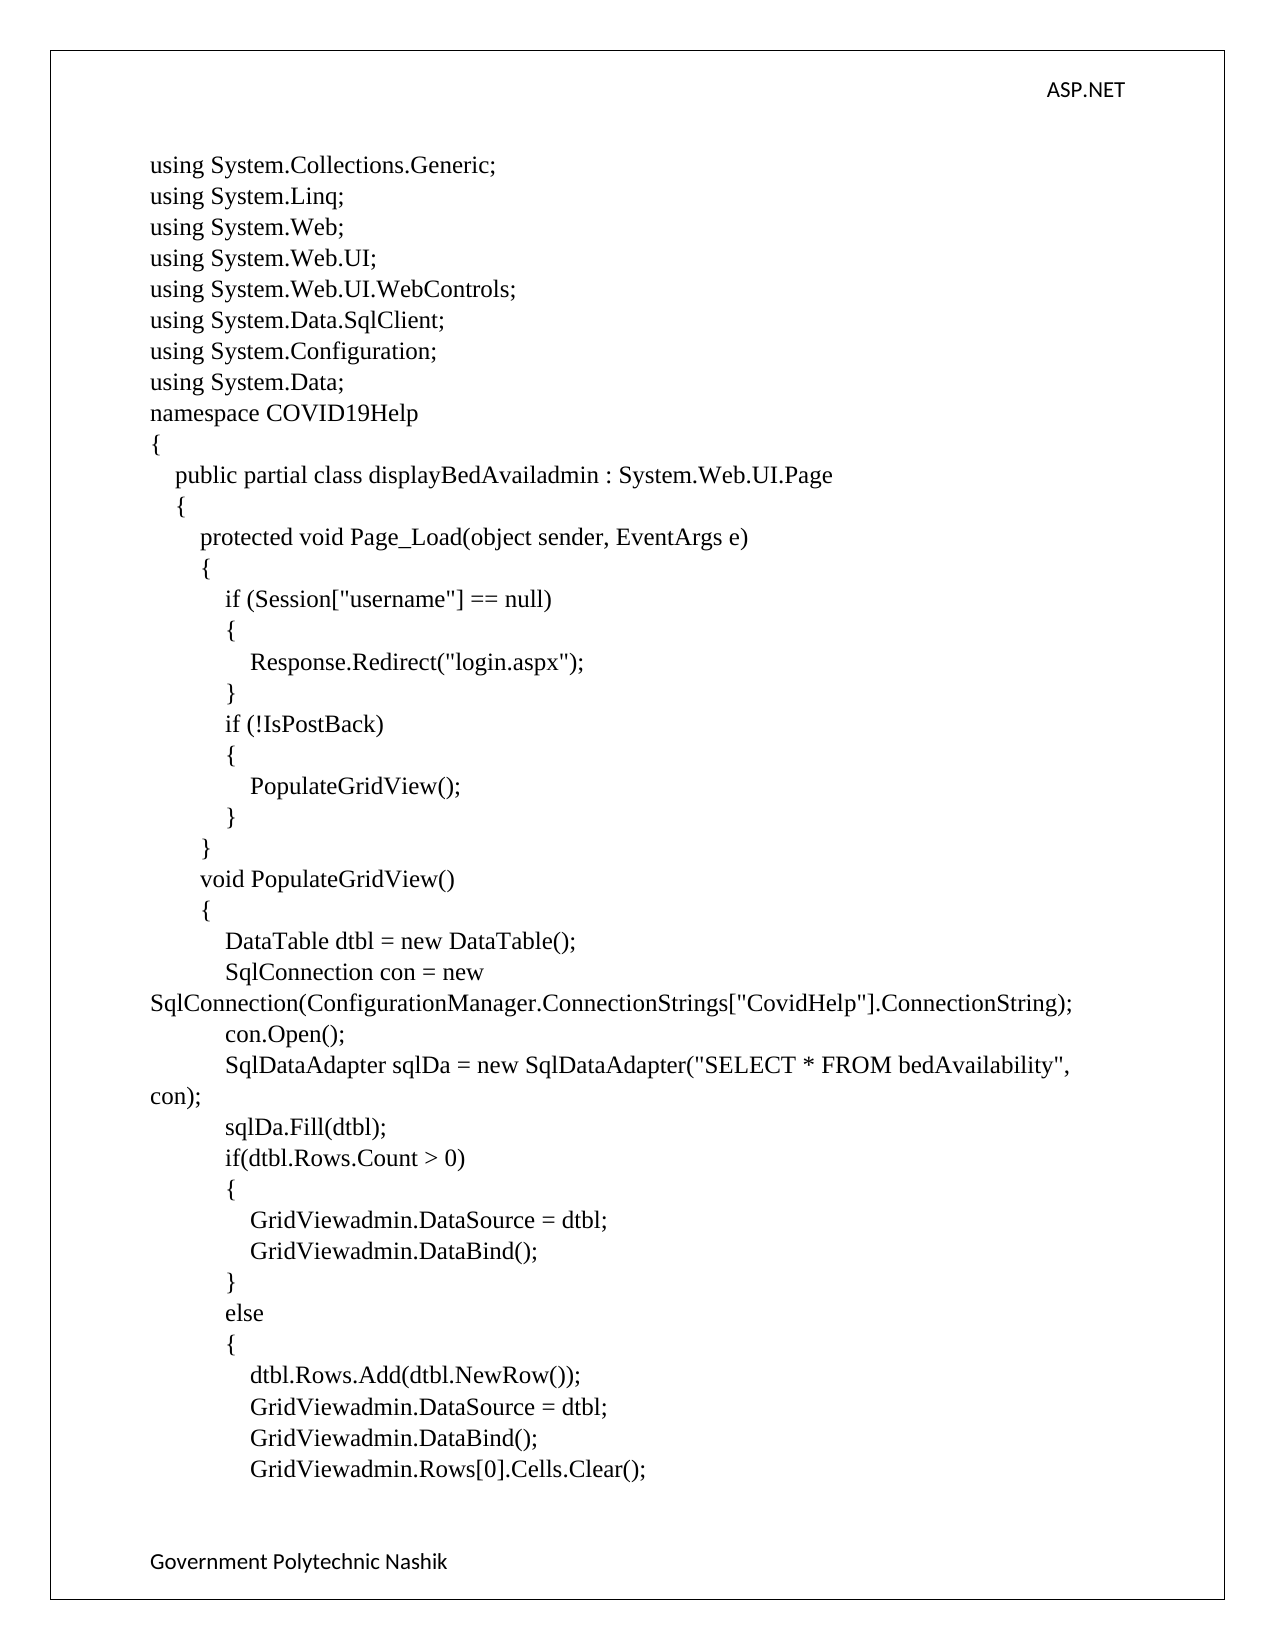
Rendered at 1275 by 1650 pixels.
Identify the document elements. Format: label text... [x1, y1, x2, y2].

text using System.Data.SqlClient; [150, 305, 1125, 334]
text else [150, 1298, 1125, 1327]
text { [150, 895, 1125, 924]
text { [150, 1174, 1125, 1203]
text con.Open(); [150, 1019, 1125, 1048]
text using System.Data; [150, 367, 1125, 396]
text void PopulateGridView() [150, 864, 1125, 893]
text DataTable dtbl = new DataTable(); [150, 926, 1125, 955]
text if (!IsPostBack) [150, 709, 1125, 737]
text { [150, 740, 1125, 768]
text using System.Web.UI; [150, 243, 1125, 272]
text } [150, 1267, 1125, 1296]
text } [150, 833, 1125, 862]
text protected void Page_Load(object sender, EventArgs e) [150, 522, 1125, 551]
text { [150, 491, 1125, 520]
text { [150, 1329, 1125, 1358]
text using System.Web.UI.WebControls; [150, 274, 1125, 303]
text namespace COVID19Help [150, 398, 1125, 427]
text if (Session["username"] == null) [150, 584, 1125, 613]
text { [150, 553, 1125, 582]
text GridViewadmin.DataSource = dtbl; [150, 1392, 1125, 1420]
text GridViewadmin.DataBind(); [150, 1236, 1125, 1265]
text GridViewadmin.Rows[0].Cells.Clear(); [150, 1454, 1125, 1482]
text sqlDa.Fill(dtbl); [150, 1112, 1125, 1141]
text { [150, 429, 1125, 458]
text SqlDataAdapter sqlDa = new SqlDataAdapter("SELECT * FROM bedAvailability", con); [150, 1050, 1125, 1110]
text using System.Collections.Generic; [150, 150, 1125, 179]
text PopulateGridView(); [150, 771, 1125, 799]
text using System.Web; [150, 212, 1125, 241]
text using System.Linq; [150, 181, 1125, 210]
text GridViewadmin.DataBind(); [150, 1423, 1125, 1451]
text dtbl.Rows.Add(dtbl.NewRow()); [150, 1361, 1125, 1389]
text GridViewadmin.DataSource = dtbl; [150, 1205, 1125, 1234]
text { [150, 616, 1125, 644]
text if(dtbl.Rows.Count > 0) [150, 1143, 1125, 1172]
text SqlConnection con = new SqlConnection(ConfigurationManager.ConnectionStrings["CovidHelp"].ConnectionString); [150, 957, 1125, 1017]
text public partial class displayBedAvailadmin : System.Web.UI.Page [150, 460, 1125, 489]
text Response.Redirect("login.aspx"); [150, 647, 1125, 675]
text } [150, 678, 1125, 706]
text } [150, 802, 1125, 831]
text using System.Configuration; [150, 336, 1125, 365]
